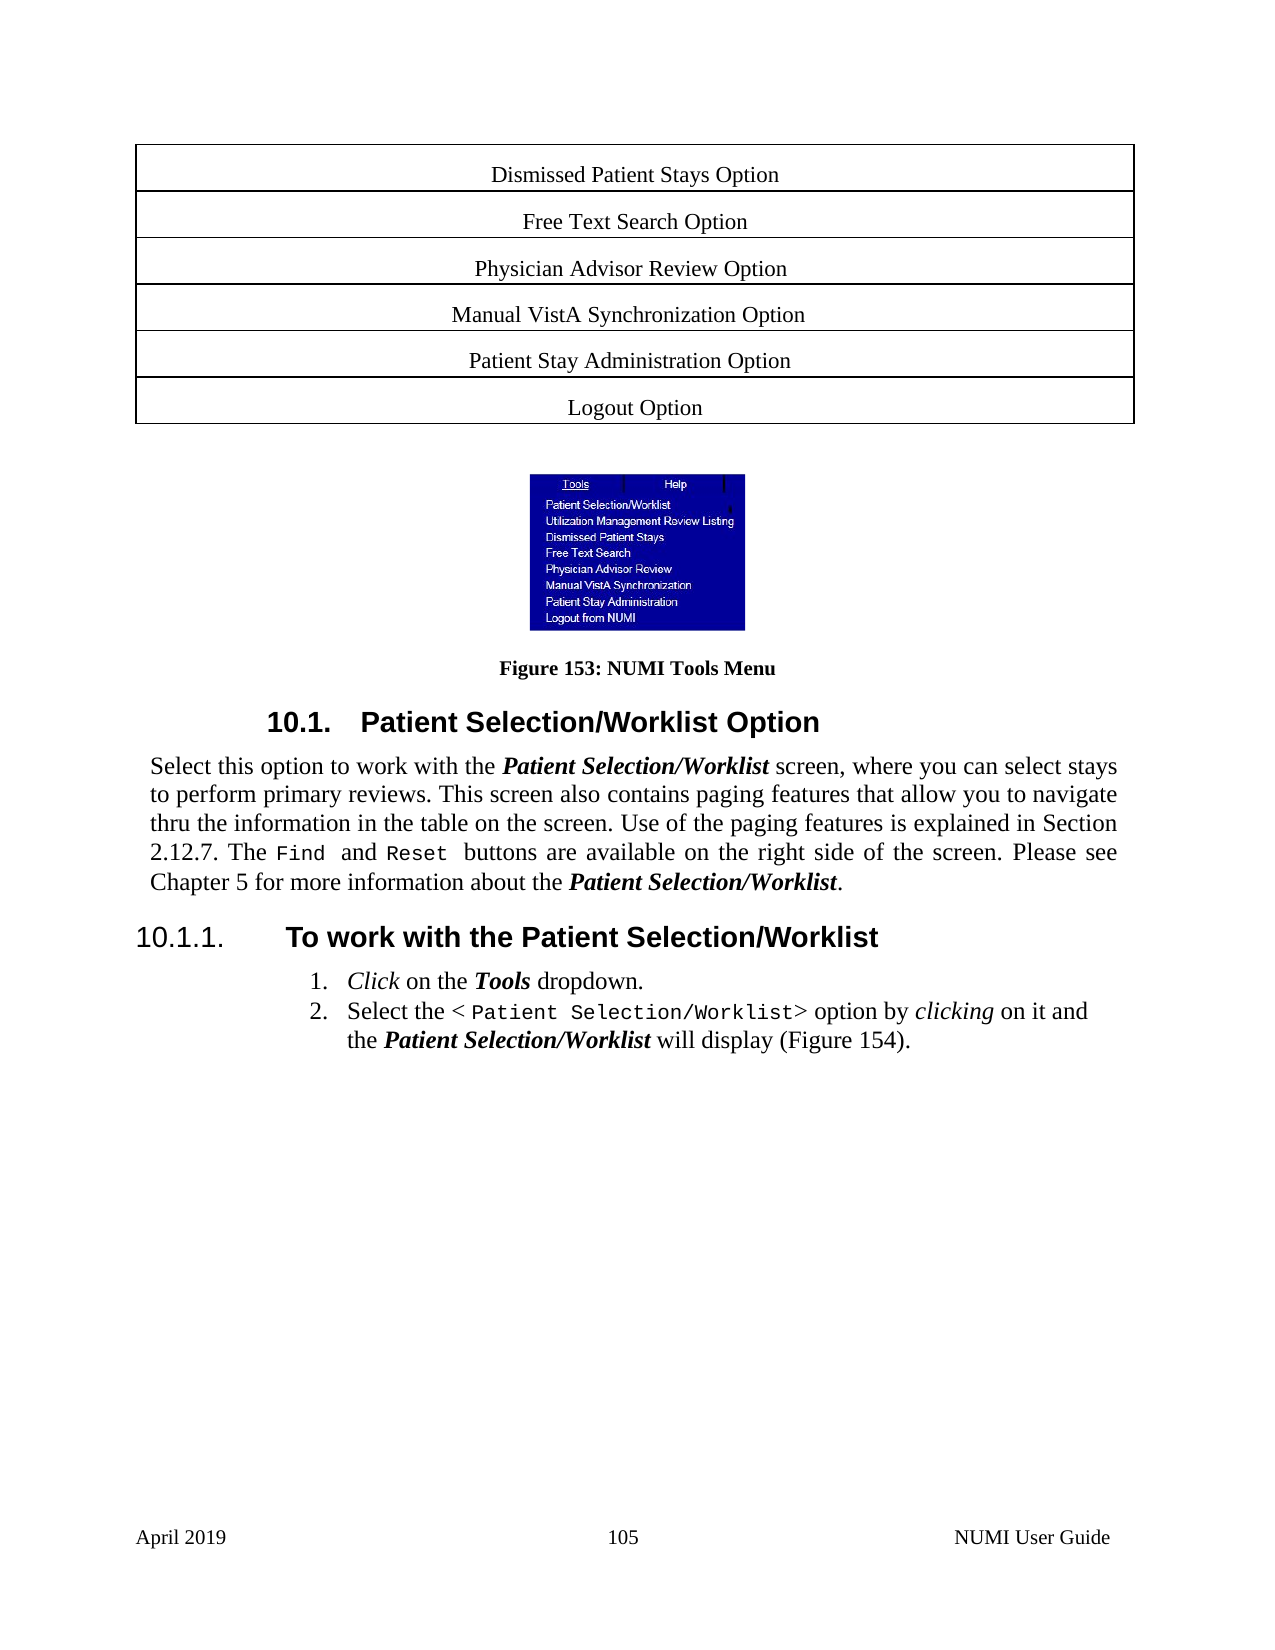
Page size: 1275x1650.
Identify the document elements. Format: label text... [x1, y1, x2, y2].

text Select this option to work with the Patient Selection/Worklist screen, where you can select stays to perform primary reviews. This screen also contains paging features that allow you to navigate thru the information in the table on the screen. Use of the paging features is explained in Section 2.12.7. The Find and Reset buttons are available on the right side of the screen. Please see Chapter 5 for more information about the Patient Selection/Worklist. [150, 751, 1118, 895]
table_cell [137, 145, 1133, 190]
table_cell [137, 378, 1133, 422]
picture [529, 473, 746, 631]
subtitle To work with the Patient Selection/Worklist [135, 920, 1139, 954]
subtitle Patient Selection/Worklist Option [267, 705, 1139, 738]
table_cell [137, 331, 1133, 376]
text Figure 153: NUMI Tools Menu [135, 656, 1139, 680]
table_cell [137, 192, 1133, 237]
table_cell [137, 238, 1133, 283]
list Click on the Tools dropdown. [309, 966, 1139, 995]
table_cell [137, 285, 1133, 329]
list Select the < Patient Selection/Worklist> option by clicking on it and the Patient Selection/Worklist will display (Figure 154). [309, 996, 1091, 1054]
